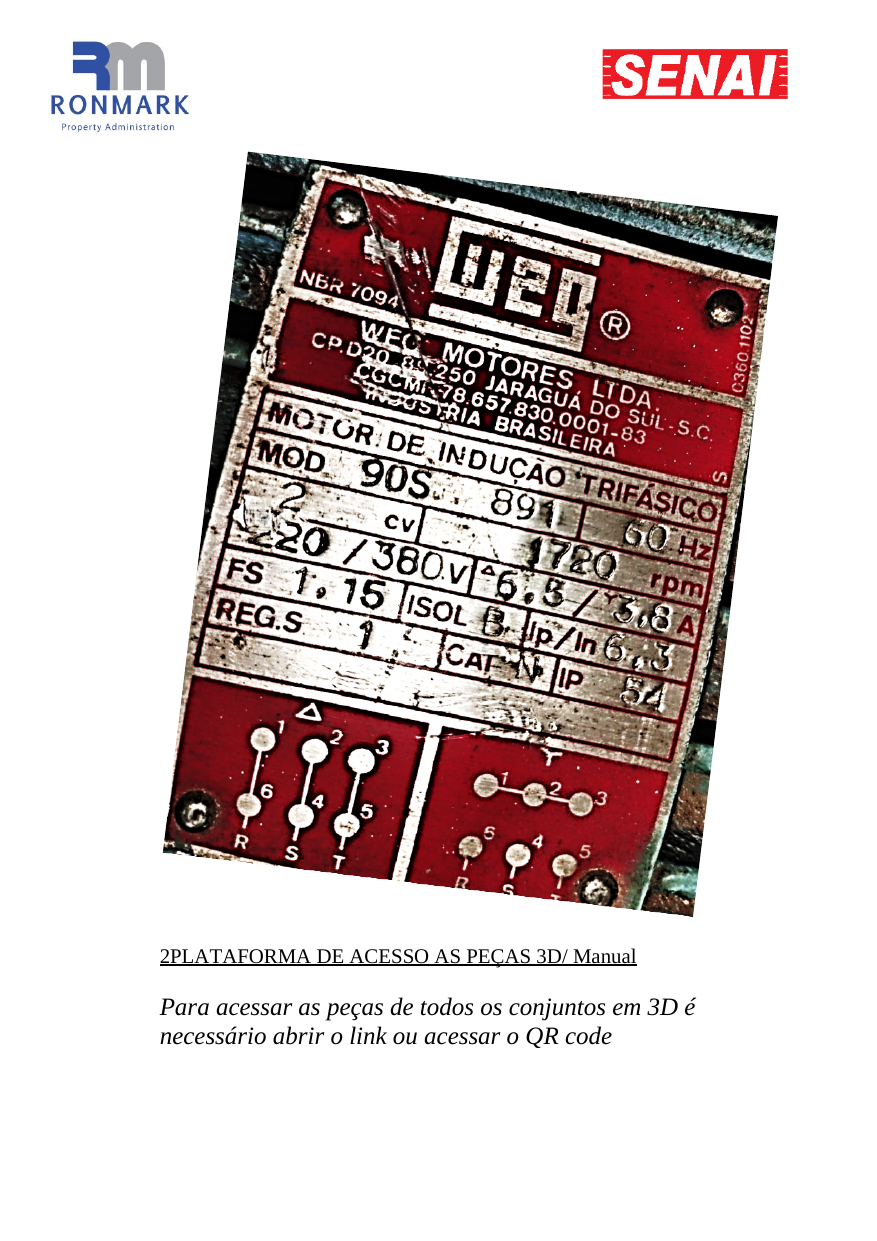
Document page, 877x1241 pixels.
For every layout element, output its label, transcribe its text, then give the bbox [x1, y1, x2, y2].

subtitle 2PLATAFORMA DE ACESSO AS PEÇAS 3D/ Manual [159, 944, 765, 968]
picture [38, 29, 202, 138]
picture [582, 45, 807, 102]
picture [162, 151, 778, 916]
